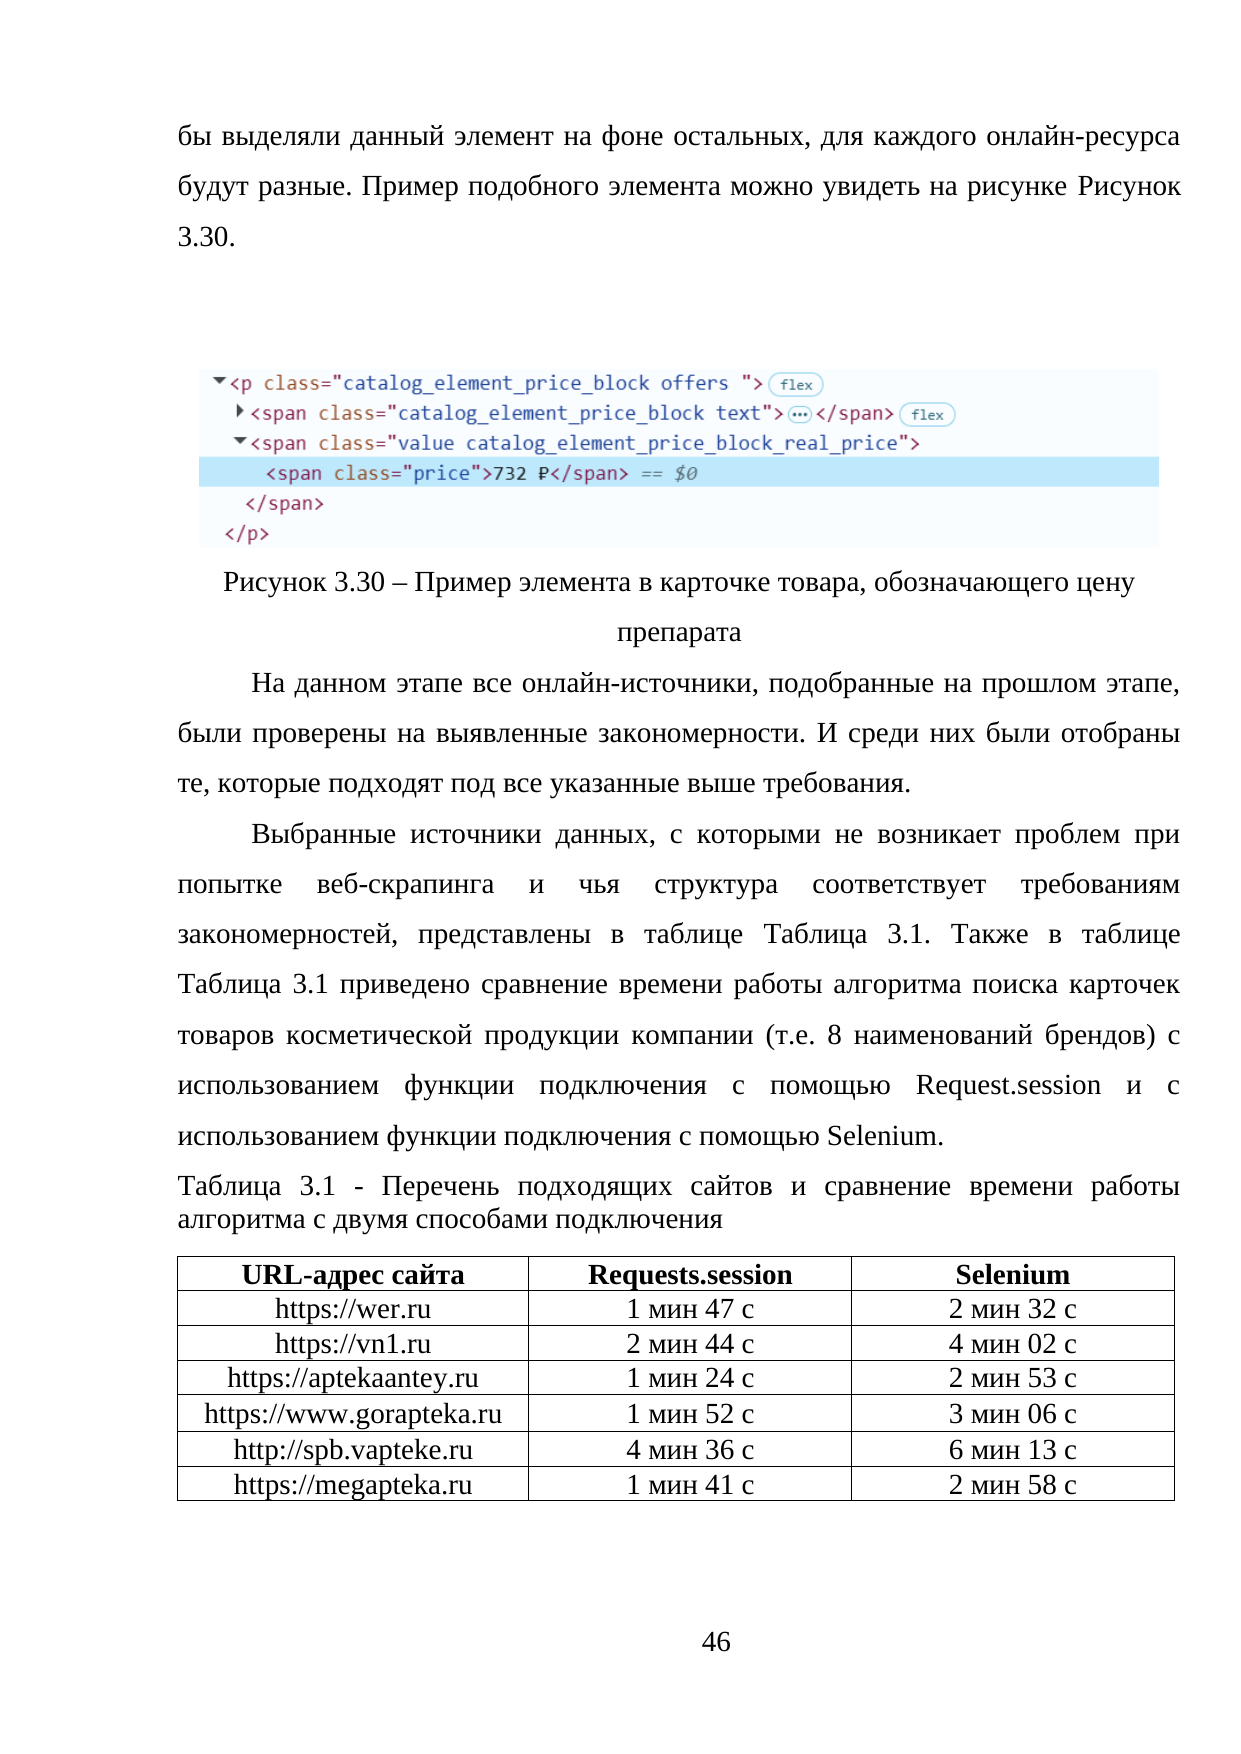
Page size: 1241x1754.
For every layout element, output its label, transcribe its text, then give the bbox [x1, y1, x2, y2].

table_cell 3 мин 06 с [852, 1395, 1174, 1431]
table_cell 2 мин 44 с [529, 1326, 851, 1359]
table_cell 2 мин 53 с [852, 1361, 1174, 1394]
table_cell 1 мин 47 с [529, 1291, 851, 1325]
table_cell 1 мин 41 с [529, 1467, 851, 1500]
table_cell https://megapteka.ru [178, 1467, 528, 1500]
table_cell https://www.gorapteka.ru [178, 1395, 528, 1431]
table_cell http://spb.vapteke.ru [178, 1432, 528, 1466]
table_header Requests.session [529, 1257, 851, 1290]
table_cell https://wer.ru [178, 1291, 528, 1325]
text Таблица 3.1 - Перечень подходящих сайтов и сравнение времени работы алгоритма с двумя способами подключения [177, 1168, 1181, 1235]
table_cell 1 мин 52 с [529, 1395, 851, 1431]
table_cell 1 мин 24 с [529, 1361, 851, 1394]
table_cell https://vn1.ru [178, 1326, 528, 1359]
text Выбранные источники данных, с которыми не возникает проблем при попытке веб-скрапинга и чья структура соответствует требованиям закономерностей, представлены в таблице 3.1. Также в таблице 3.1 приведено сравнение времени работы алгоритма поиска карточек товаров косметической продукции компании (т.е. 8 наименований брендов) с использованием функции подключения с помощью Request.session и с использованием функции подключения с помощью Selenium. [177, 816, 1181, 1151]
table_header URL-адрес сайта [178, 1257, 528, 1290]
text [177, 118, 1181, 252]
table_cell 4 мин 02 с [852, 1326, 1174, 1359]
table_header Selenium [852, 1257, 1174, 1290]
table_cell 6 мин 13 с [852, 1432, 1174, 1466]
table_cell 4 мин 36 с [529, 1432, 851, 1466]
table_cell 2 мин 58 с [852, 1467, 1174, 1500]
table_cell https://aptekaantey.ru [178, 1361, 528, 1394]
picture [199, 369, 1160, 548]
table_cell 2 мин 32 с [852, 1291, 1174, 1325]
text На данном этапе все онлайн-источники, подобранные на прошлом этапе, были проверены на выявленные закономерности. И среди них были отобраны те, которые подходят под все указанные выше требования. [177, 665, 1181, 799]
